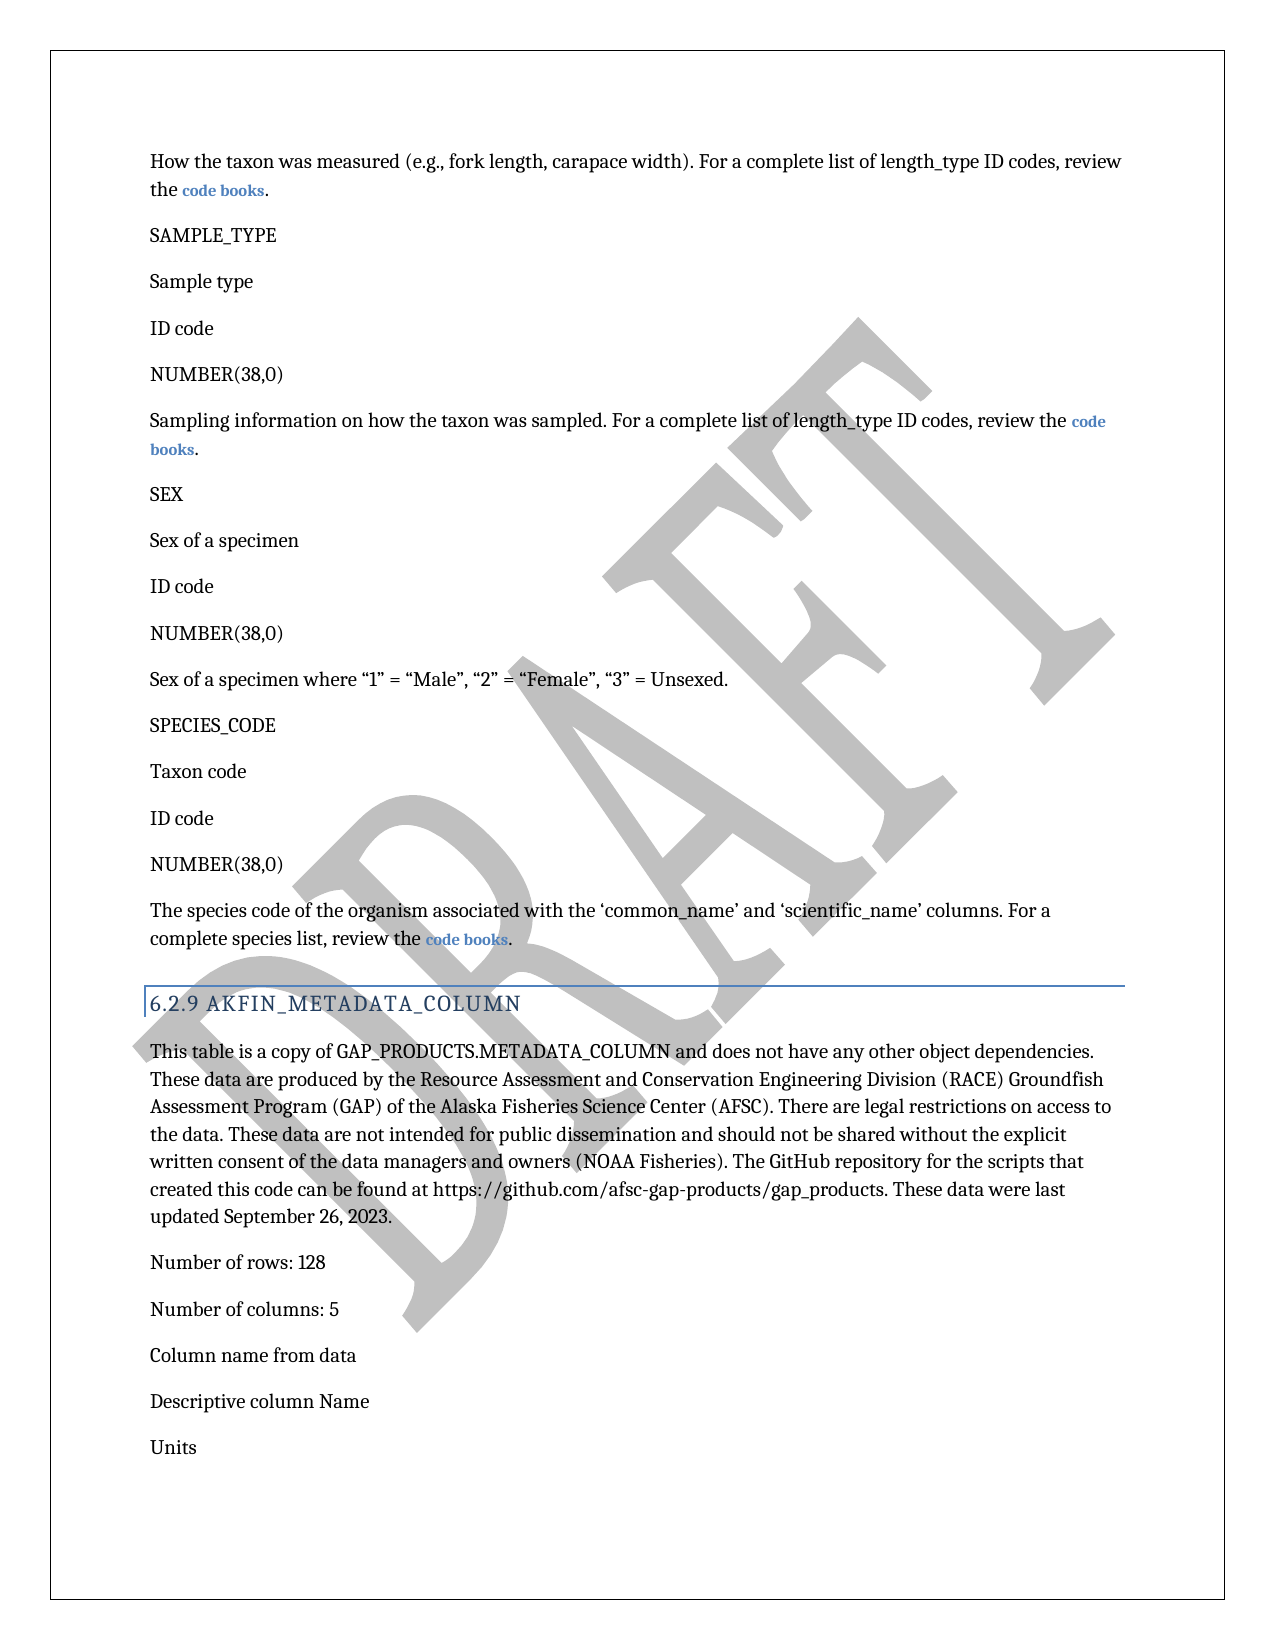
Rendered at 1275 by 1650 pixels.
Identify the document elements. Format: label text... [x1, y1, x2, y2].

text Sex of a specimen [150, 529, 1125, 553]
text SAMPLE_TYPE [150, 224, 1125, 248]
text ID code [150, 575, 1125, 599]
text Number of rows: 128 [150, 1251, 1125, 1275]
text NUMBER(38,0) [150, 852, 1125, 876]
text Column name from data [150, 1343, 1125, 1367]
text NUMBER(38,0) [150, 362, 1125, 386]
text SPECIES_CODE [150, 714, 1125, 738]
text SEX [150, 482, 1125, 506]
text NUMBER(38,0) [150, 621, 1125, 645]
text Taxon code [150, 760, 1125, 784]
text Sex of a specimen where “1” = “Male”, “2” = “Female”, “3” = Unsexed. [150, 667, 1125, 691]
text How the taxon was measured (e.g., fork length, carapace width). For a complete list of length_type ID codes, review the code books. [150, 150, 1125, 201]
text This table is a copy of GAP_PRODUCTS.METADATA_COLUMN and does not have any other object dependencies. These data are produced by the Resource Assessment and Conservation Engineering Division (RACE) Groundfish Assessment Program (GAP) of the Alaska Fisheries Science Center (AFSC). There are legal restrictions on access to the data. These data are not intended for public dissemination and should not be shared without the explicit written consent of the data managers and owners (NOAA Fisheries). The GitHub repository for the scripts that created this code can be found at https://github.com/afsc-gap-products/gap_products. These data were last updated September 26, 2023. [150, 1040, 1125, 1229]
text The species code of the organism associated with the ‘common_name’ and ‘scientific_name’ columns. For a complete species list, review the code books. [150, 899, 1125, 950]
text Sample type [150, 270, 1125, 294]
text Number of columns: 5 [150, 1297, 1125, 1321]
text Descriptive column Name [150, 1390, 1125, 1414]
subtitle 6.2.9 AKFIN_METADATA_COLUMN [146, 987, 1125, 1017]
text ID code [150, 806, 1125, 830]
text Units [150, 1436, 1125, 1460]
text Sampling information on how the taxon was sampled. For a complete list of length_type ID codes, review the code books. [150, 409, 1125, 460]
text ID code [150, 316, 1125, 340]
